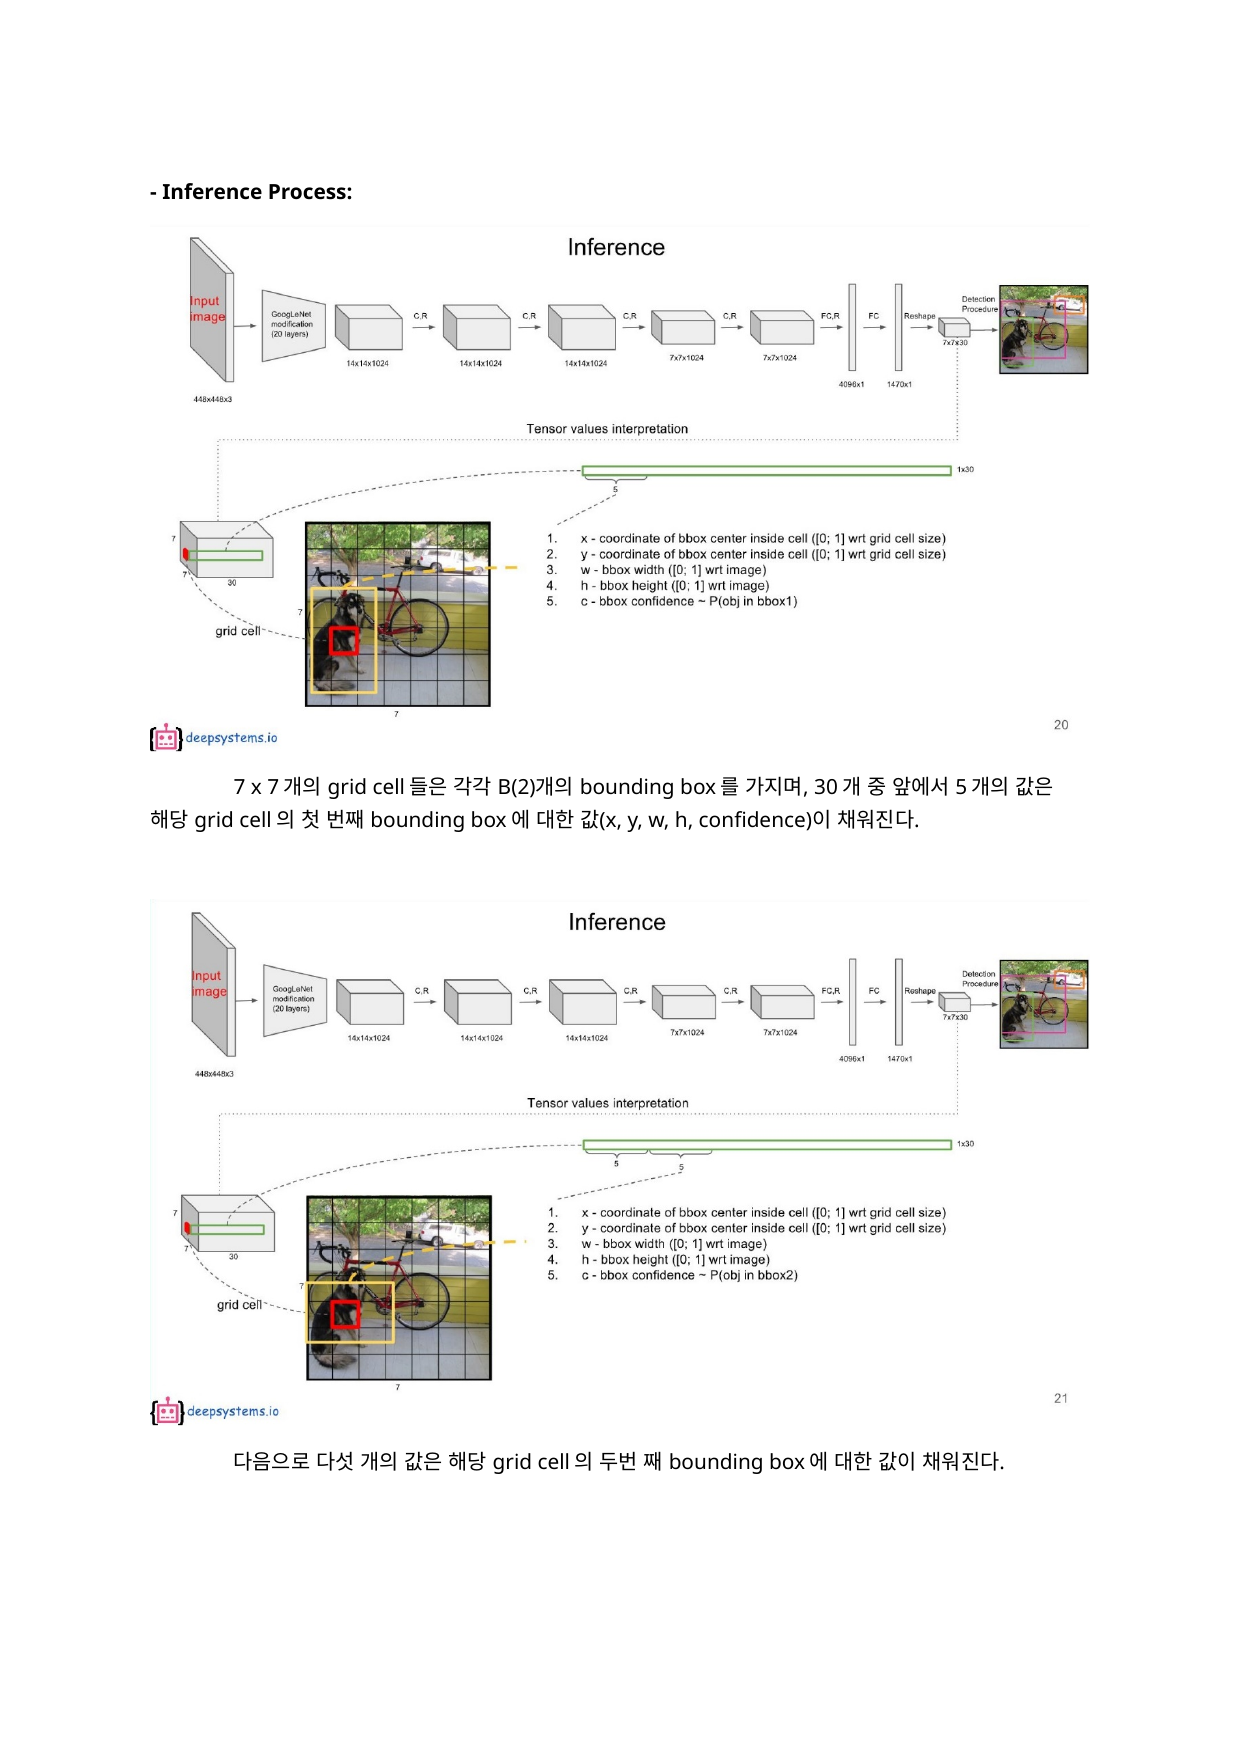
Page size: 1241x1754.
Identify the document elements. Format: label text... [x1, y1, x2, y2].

text 다음으로 다섯 개의 값은 해당 grid cell의 두번 째 bounding box에 대한 값이 채워진다. [150, 1445, 1090, 1475]
picture [150, 899, 1091, 1426]
text - Inference Process: [150, 177, 1090, 206]
text 7 x 7개의 grid cell들은 각각 B(2)개의 bounding box를 가지며, 30개 중 앞에서 5개의 값은 해당 grid cell의 첫 번째 bounding box에 대한 값(x, y, w, h, confidence)이 채워진다. [150, 770, 1090, 833]
picture [150, 224, 1091, 752]
